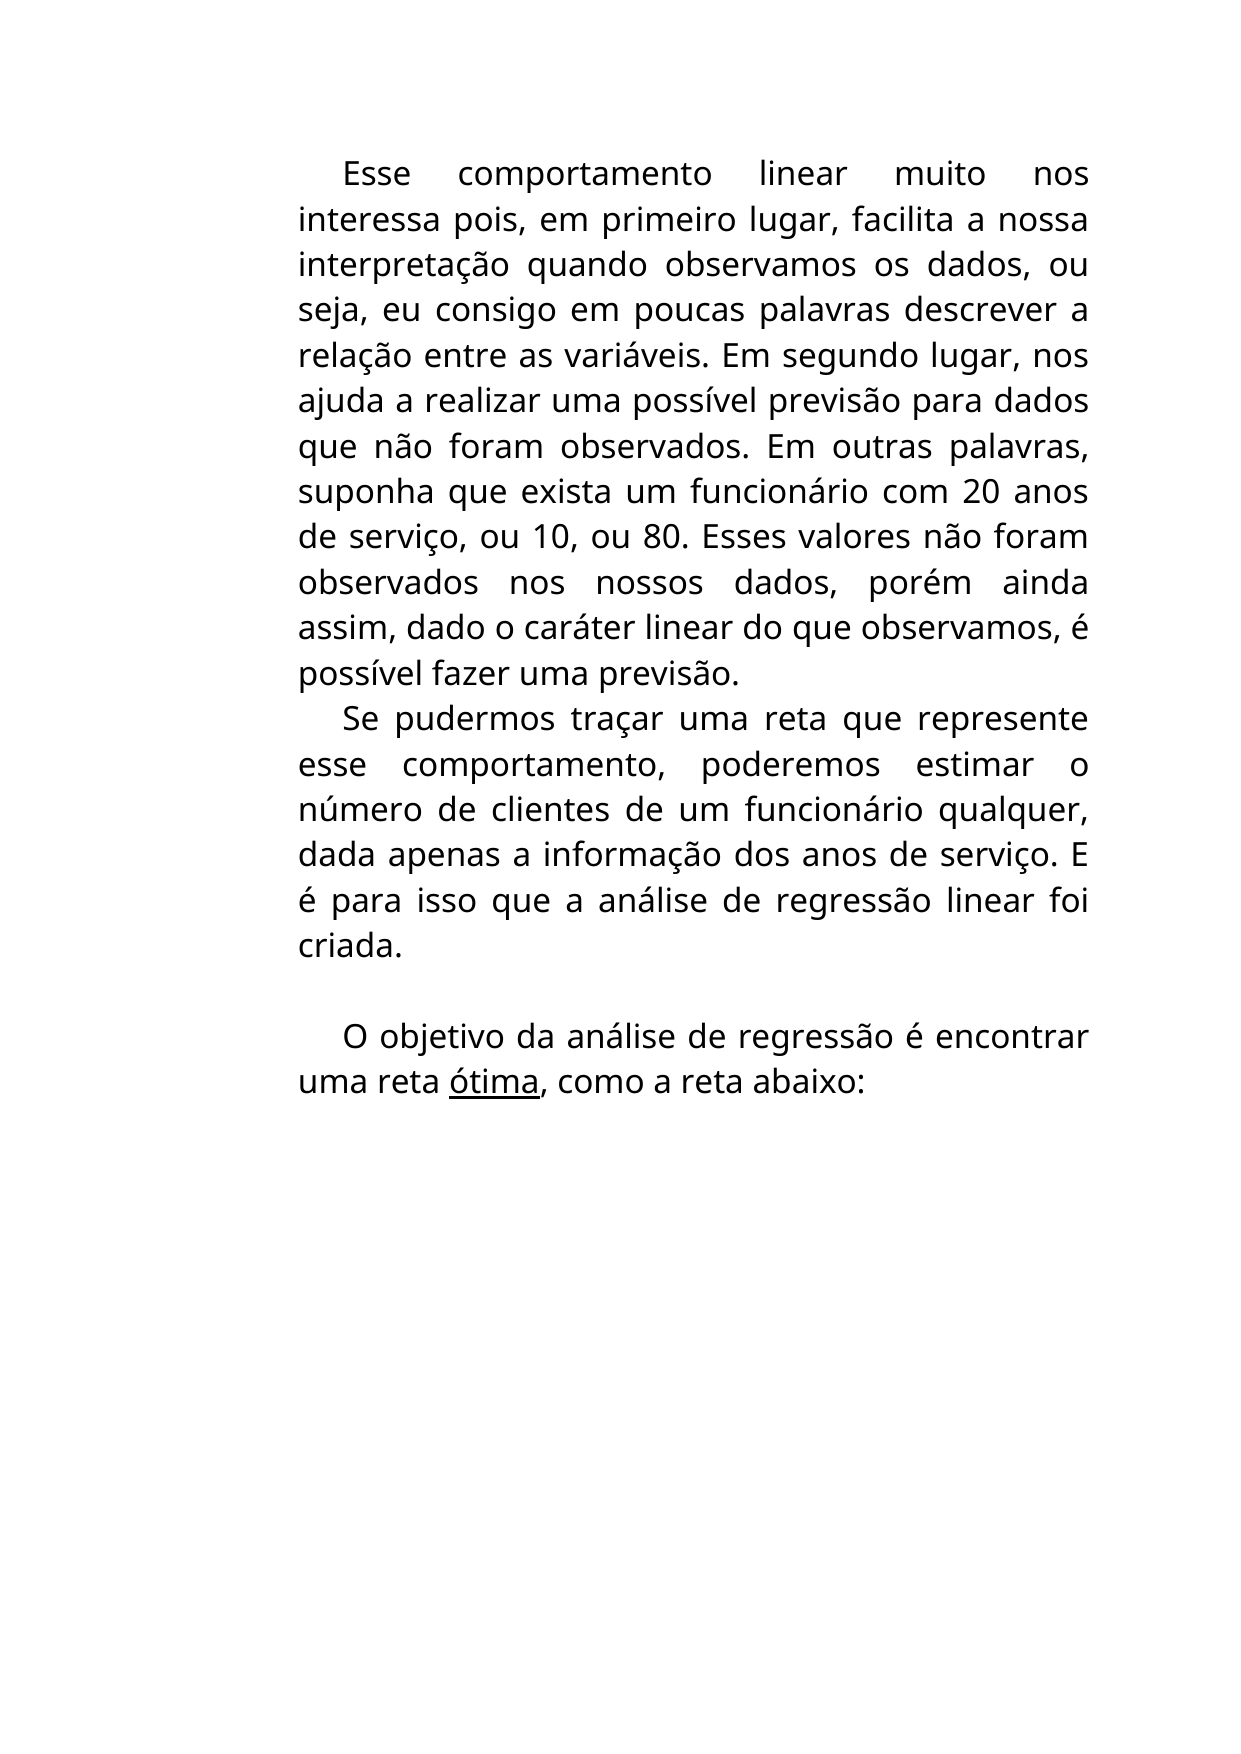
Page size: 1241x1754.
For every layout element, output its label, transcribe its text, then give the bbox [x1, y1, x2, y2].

list Se pudermos traçar uma reta que represente esse comportamento, poderemos estimar o número de clientes de um funcionário qualquer, dada apenas a informação dos anos de serviço. E é para isso que a análise de regressão linear foi criada. [298, 695, 1090, 967]
list O objetivo da análise de regressão é encontrar uma reta ótima, como a reta abaixo: [298, 1013, 1090, 1104]
list Esse comportamento linear muito nos interessa pois, em primeiro lugar, facilita a nossa interpretação quando observamos os dados, ou seja, eu consigo em poucas palavras descrever a relação entre as variáveis. Em segundo lugar, nos ajuda a realizar uma possível previsão para dados que não foram observados. Em outras palavras, suponha que exista um funcionário com 20 anos de serviço, ou 10, ou 80. Esses valores não foram observados nos nossos dados, porém ainda assim, dado o caráter linear do que observamos, é possível fazer uma previsão. [298, 150, 1090, 695]
